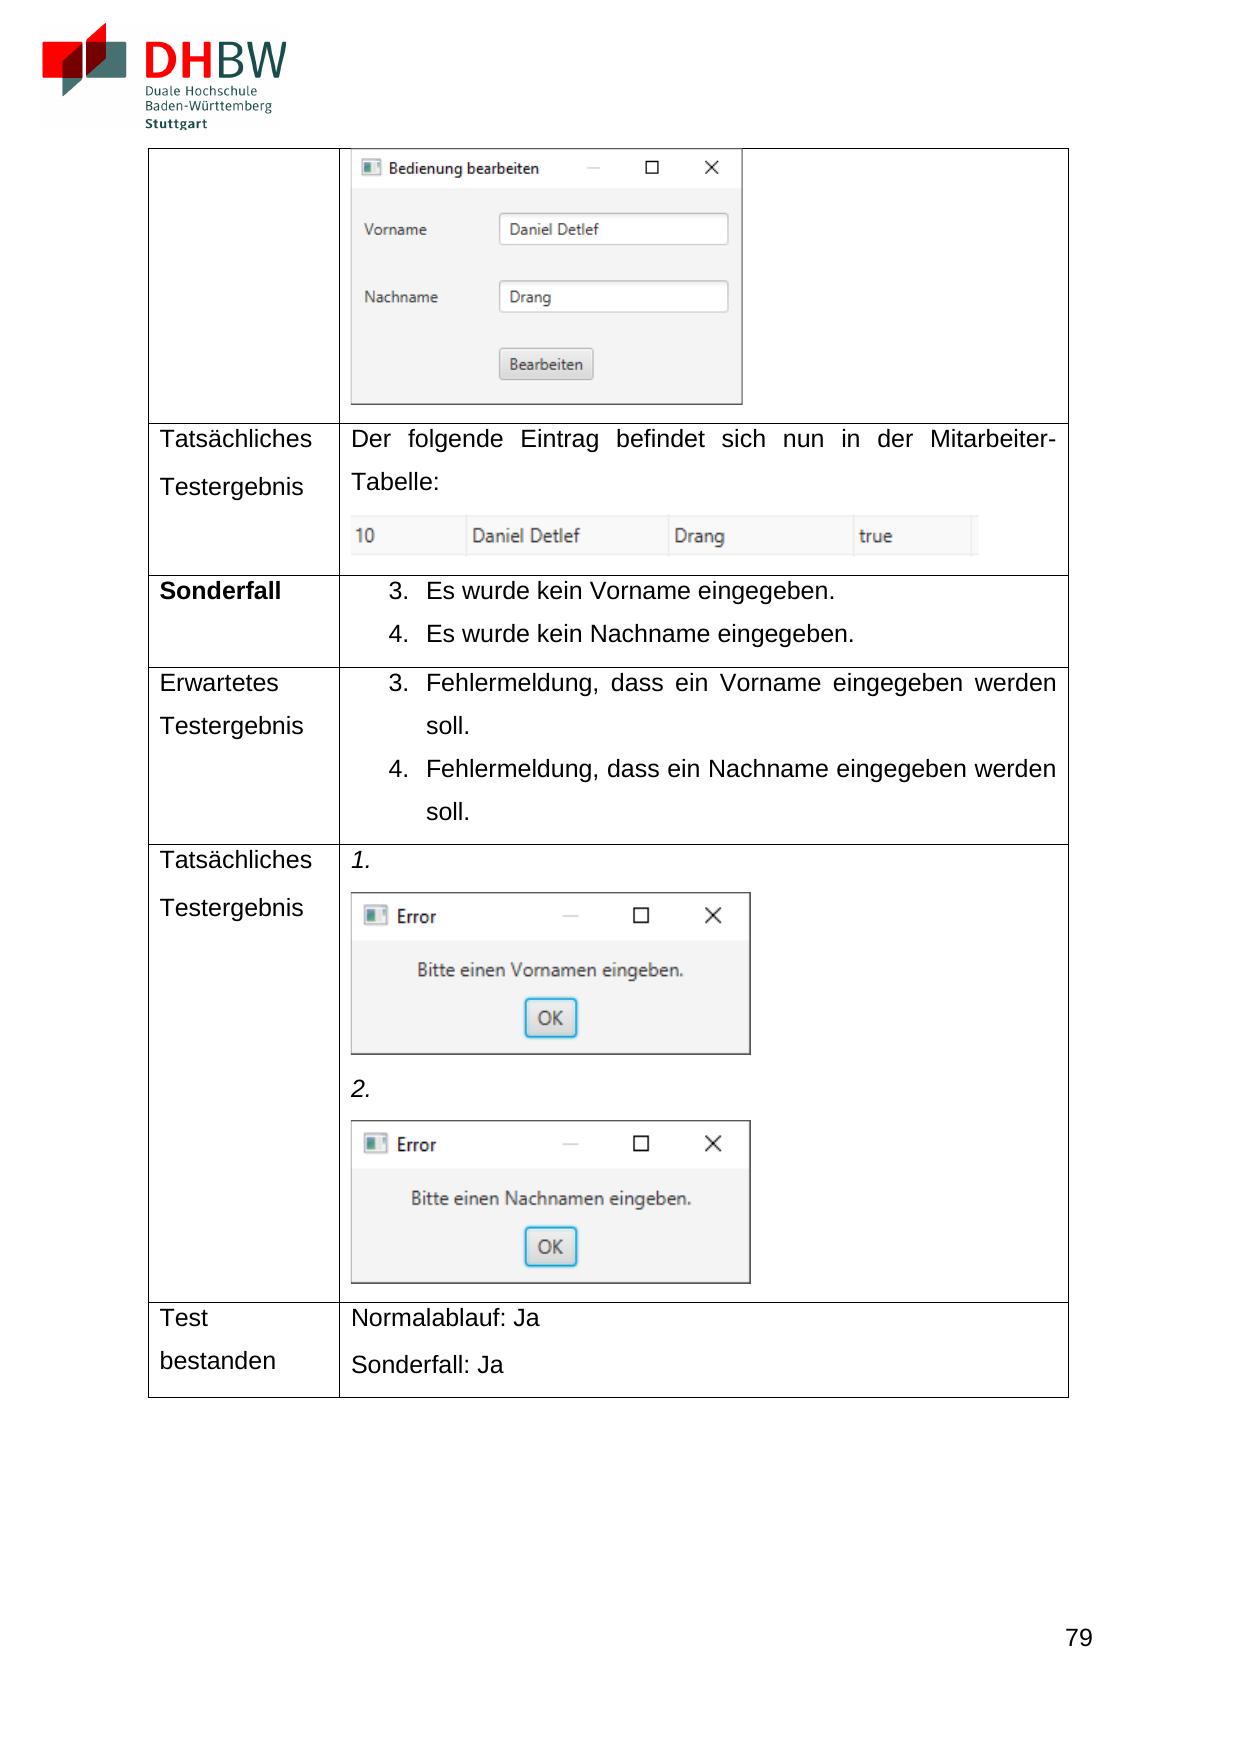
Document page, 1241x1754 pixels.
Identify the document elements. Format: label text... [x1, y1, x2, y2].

table_cell Test bestanden [149, 1303, 339, 1397]
table_cell Tatsächliches Testergebnis [149, 424, 339, 575]
table_cell Es wurde kein Vorname eingegeben. Es wurde kein Nachname eingegeben. [340, 576, 1068, 667]
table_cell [149, 149, 339, 423]
table_cell Sonderfall [149, 576, 339, 667]
table_cell Fehlermeldung, dass ein Vorname eingegeben werden soll. Fehlermeldung, dass ein Nachname eingegeben werden soll. [340, 668, 1068, 844]
table_cell Tatsächliches Testergebnis [149, 845, 339, 1302]
table_cell Normalablauf: Ja Sonderfall: Ja [340, 1303, 1068, 1397]
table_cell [340, 149, 1068, 423]
table_cell Der folgende Eintrag befindet sich nun in der Mitarbeiter-Tabelle: [340, 424, 1068, 575]
table_cell Erwartetes Testergebnis [149, 668, 339, 844]
picture [350, 148, 743, 405]
picture [350, 892, 751, 1055]
picture [350, 514, 979, 557]
picture [39, 20, 286, 130]
picture [350, 1120, 751, 1284]
table_cell 1. 2. [340, 845, 1068, 1302]
